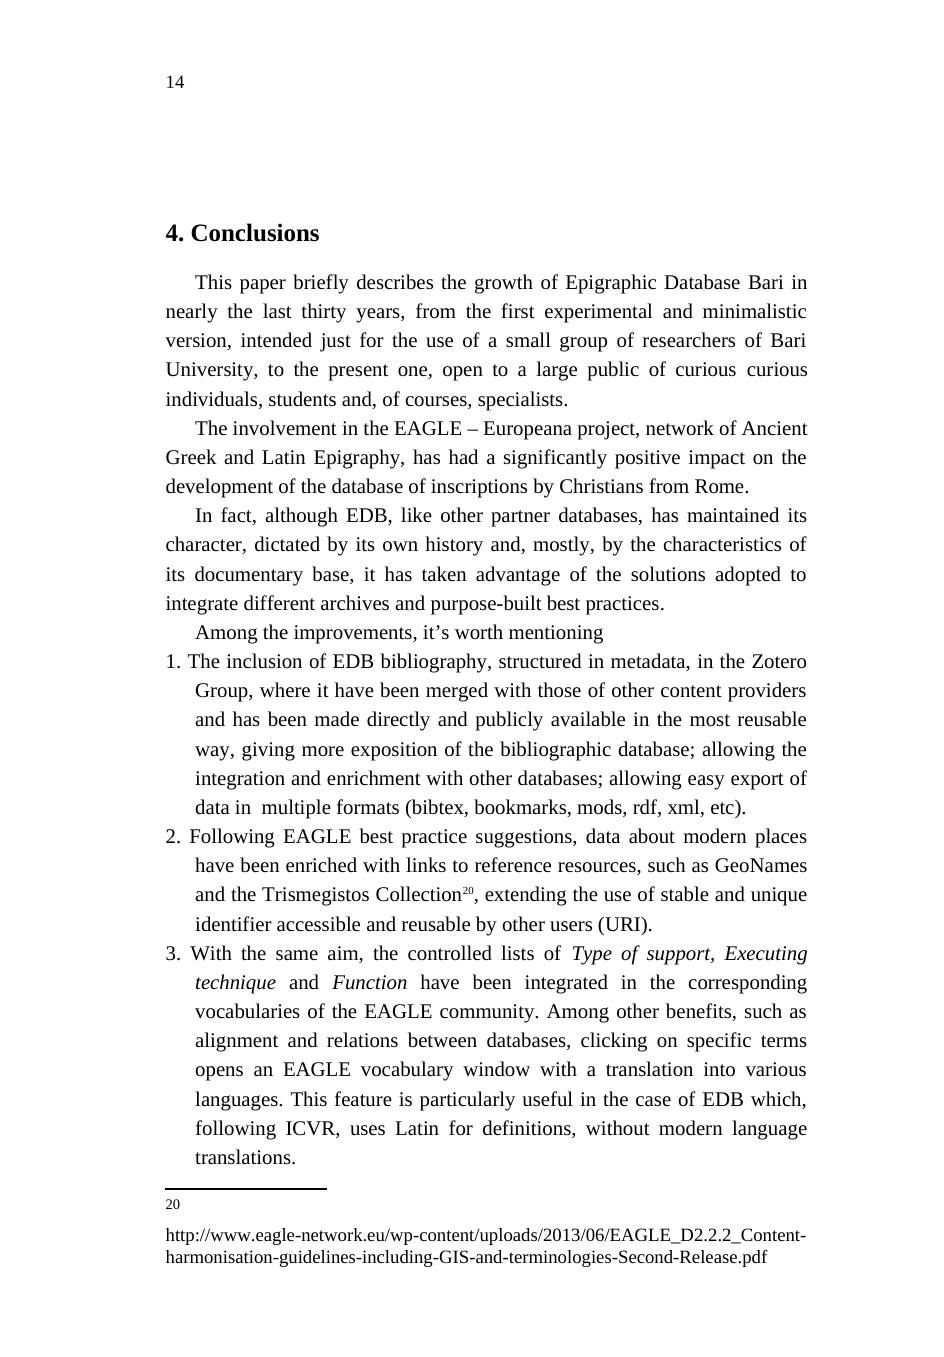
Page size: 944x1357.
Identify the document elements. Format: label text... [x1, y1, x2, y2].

text 3. With the same aim, the controlled lists of Type of support, Executing technique and Function have been integrated in the corresponding vocabularies of the EAGLE community. Among other benefits, such as alignment and relations between databases, clicking on specific terms opens an EAGLE vocabulary window with a translation into various languages. This feature is particularly useful in the case of EDB which, following ICVR, uses Latin for definitions, without modern language translations. [165, 936, 808, 1169]
text 4. Conclusions [165, 218, 808, 247]
text 1. The inclusion of EDB bibliography, structured in metadata, in the Zotero Group, where it have been merged with those of other content providers and has been made directly and publicly available in the most reusable way, giving more exposition of the bibliographic database; allowing the integration and enrichment with other databases; allowing easy export of data in multiple formats (bibtex, bookmarks, mods, rdf, xml, etc). [165, 644, 808, 819]
text 2. Following EAGLE best practice suggestions, data about modern places have been enriched with links to reference resources, such as GeoNames and the Trismegistos Collection, extending the use of stable and unique identifier accessible and reusable by other users (URI). [165, 819, 808, 936]
text The involvement in the EAGLE – Europeana project, network of Ancient Greek and Latin Epigraphy, has had a significantly positive impact on the development of the database of inscriptions by Christians from Rome. [165, 411, 808, 498]
text This paper briefly describes the growth of Epigraphic Database Bari in nearly the last thirty years, from the first experimental and minimalistic version, intended just for the use of a small group of researchers of Bari University, to the present one, open to a large public of curious curious individuals, students and, of courses, specialists. [165, 265, 808, 411]
text Among the improvements, it’s worth mentioning [165, 615, 808, 644]
text In fact, although EDB, like other partner databases, has maintained its character, dictated by its own history and, mostly, by the characteristics of its documentary base, it has taken advantage of the solutions adopted to integrate different archives and purpose-built best practices. [165, 498, 808, 615]
